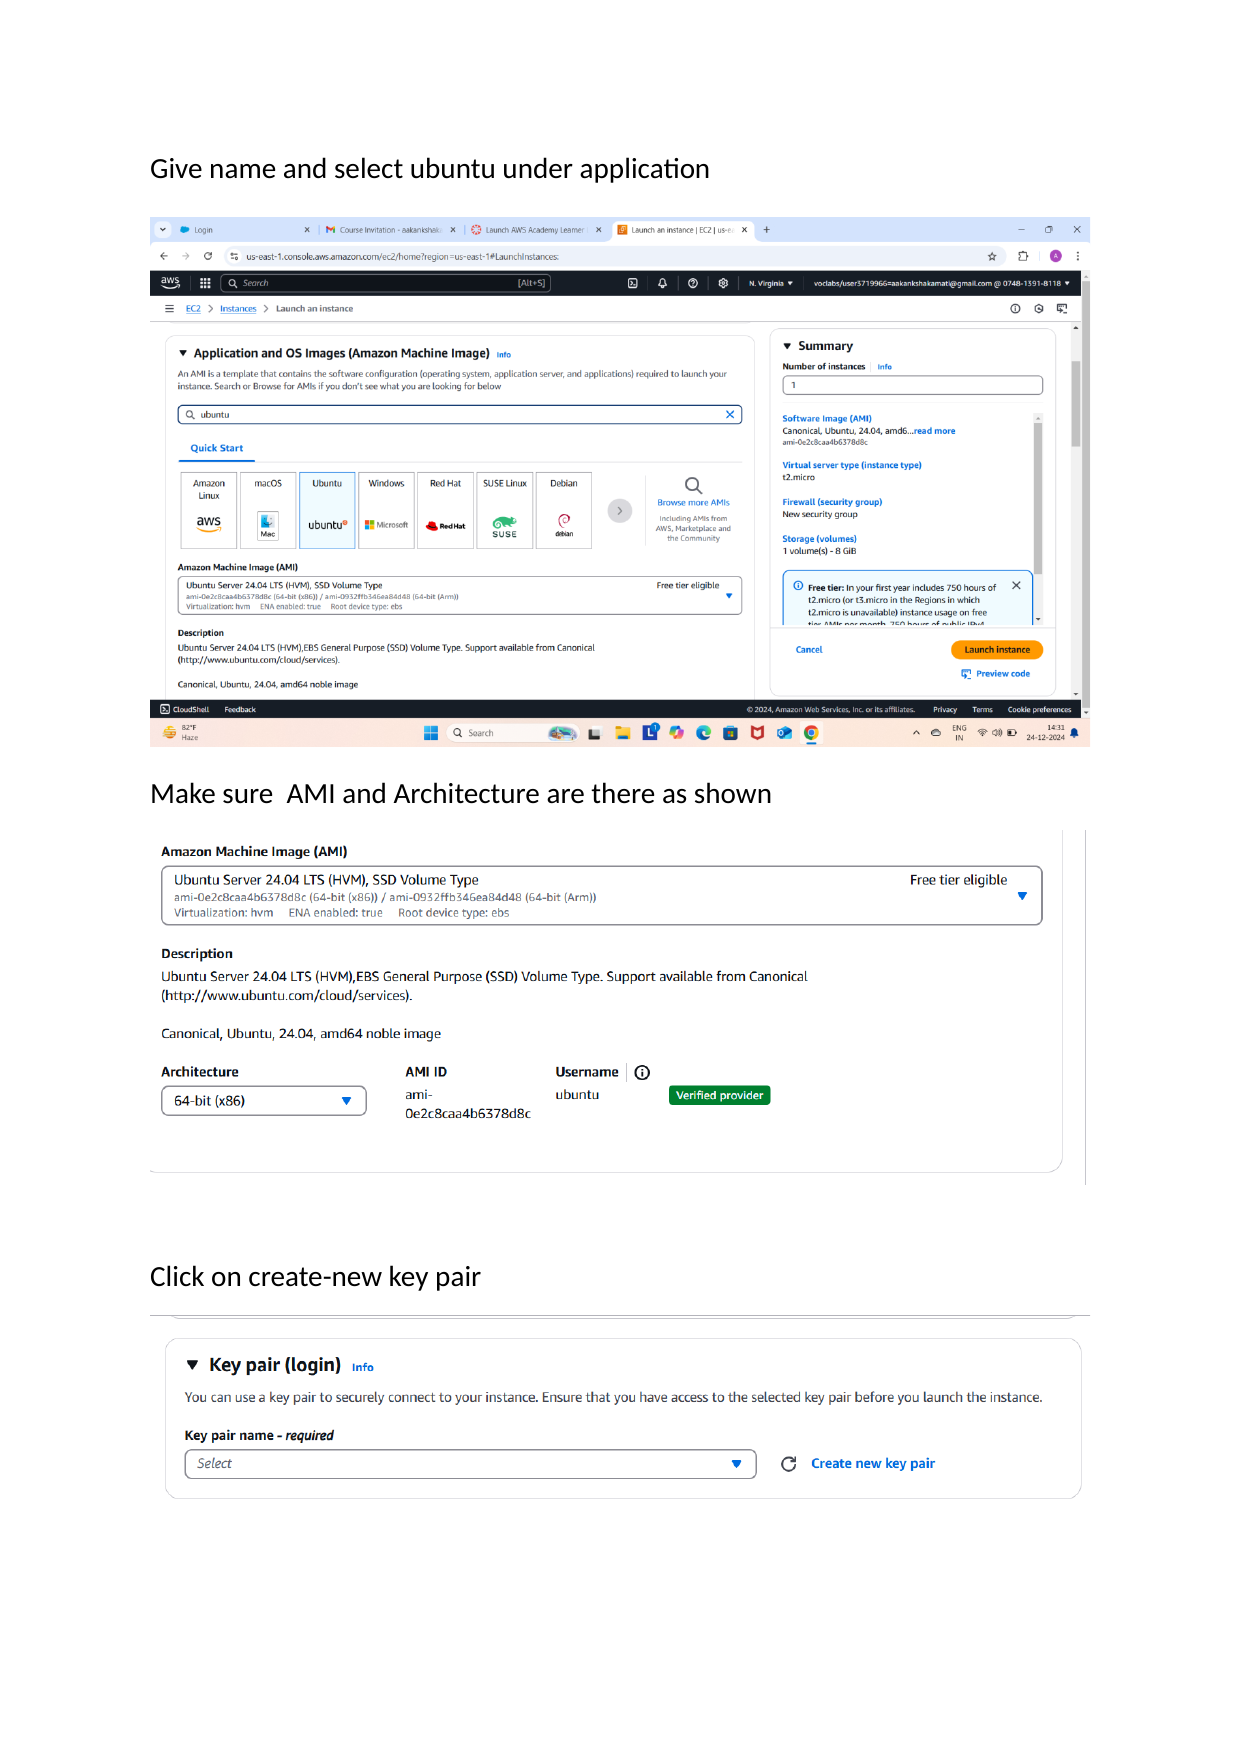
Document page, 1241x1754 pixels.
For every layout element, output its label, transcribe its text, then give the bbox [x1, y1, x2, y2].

picture [150, 830, 1091, 1185]
text Make sure AMI and Architecture are there as shown [150, 776, 1090, 811]
picture [150, 1313, 1091, 1514]
text Give name and select ubuntu under application [150, 150, 1090, 186]
picture [150, 217, 1091, 747]
text Click on create-new key pair [150, 1258, 1090, 1294]
